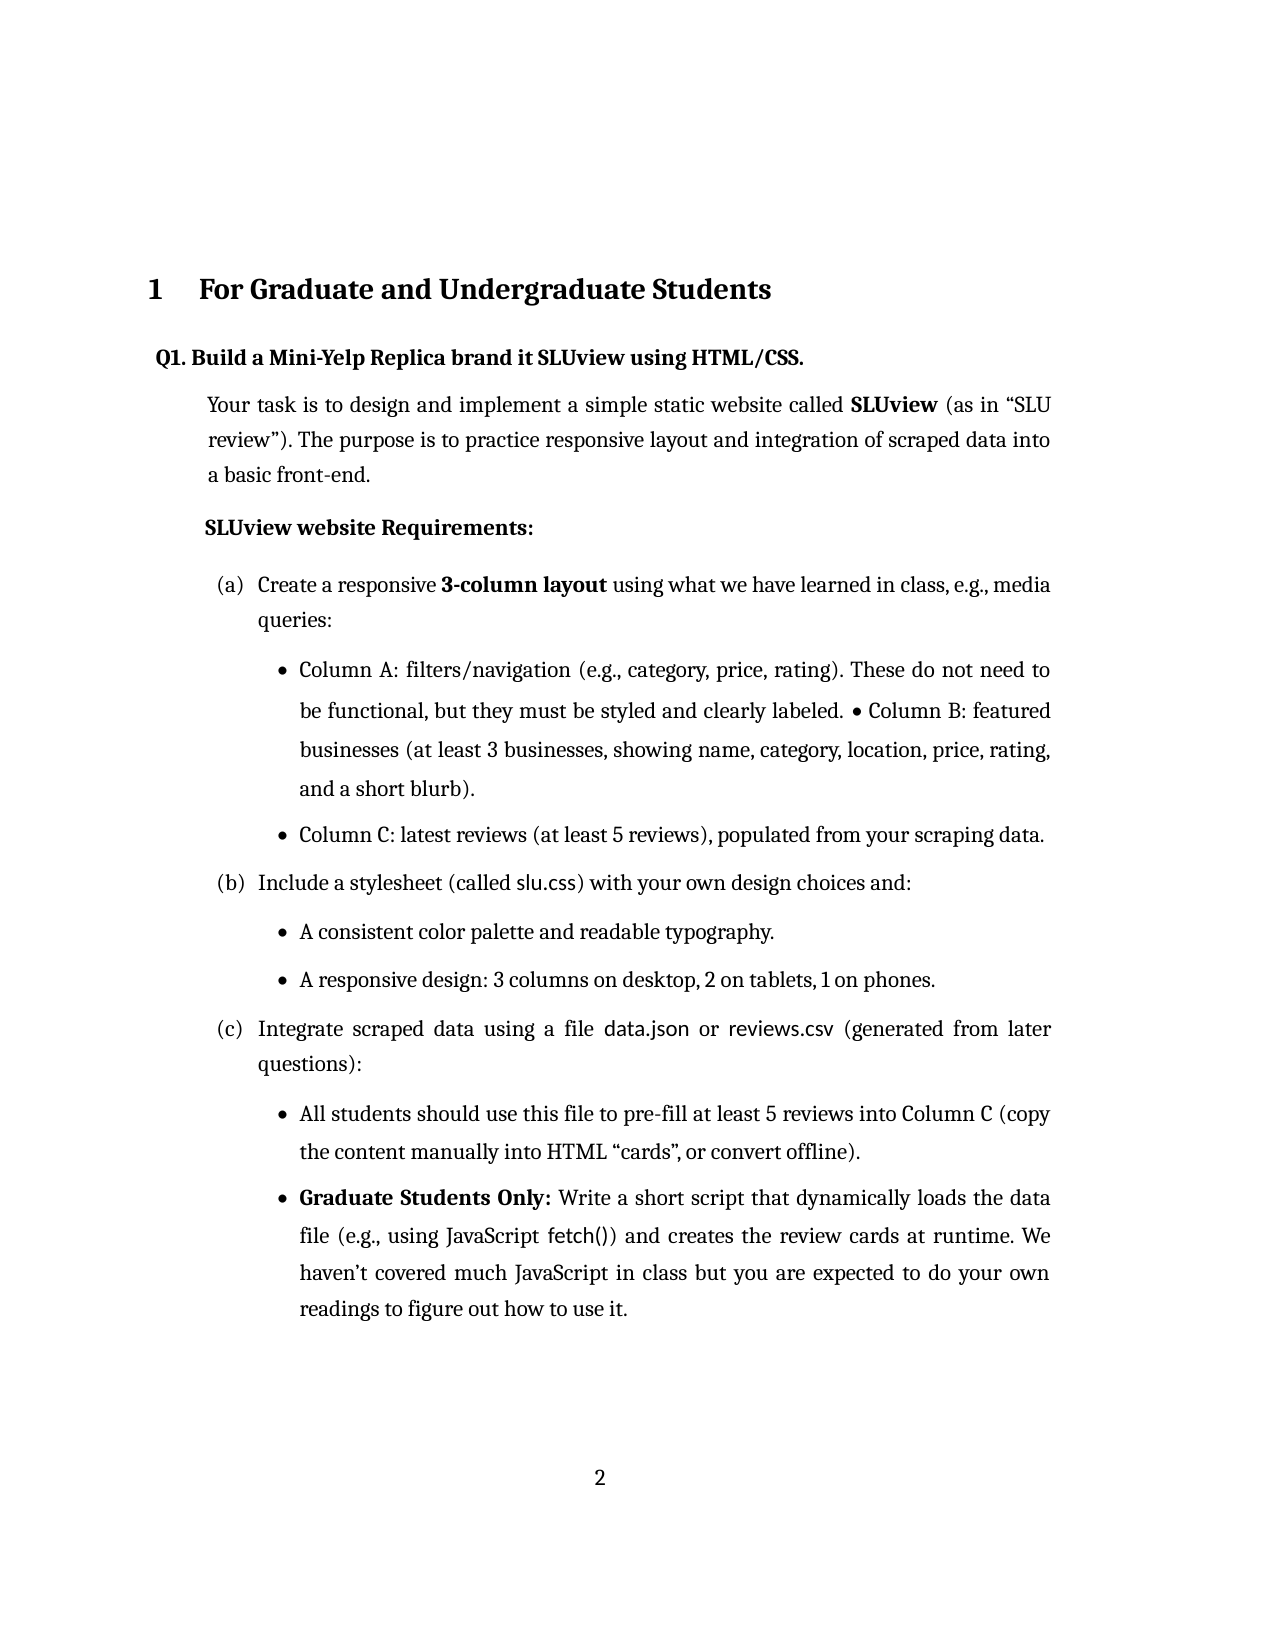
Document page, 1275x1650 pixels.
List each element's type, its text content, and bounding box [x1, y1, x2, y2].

list Integrate scraped data using a file data.json or reviews.csv (generated from later questions): [216, 1014, 1052, 1077]
list Graduate Students Only: Write a short script that dynamically loads the data file (e.g., using JavaScript fetch()) and creates the review cards at runtime. We haven’t covered much JavaScript in class but you are expected to do your own readings to figure out how to use it. [277, 1183, 1052, 1322]
list All students should use this file to pre-fill at least 5 reviews into Column C (copy the content manually into HTML “cards”, or convert offline). [277, 1099, 1052, 1165]
text Q1. Build a Mini-Yelp Replica brand it SLUview using HTML/CSS. [156, 344, 1165, 371]
text SLUview website Requirements: [205, 515, 1165, 541]
list Column A: filters/navigation (e.g., category, price, rating). These do not need to be functional, but they must be styled and clearly labeled. • Column B: featured businesses (at least 3 businesses, showing name, category, location, price, rating, and a short blurb). [277, 655, 1052, 803]
text Your task is to design and implement a simple static website called SLUview (as in “SLU review”). The purpose is to practice responsive layout and integration of scraped data into a basic front-end. [207, 392, 1052, 489]
list A consistent color palette and readable typography. [277, 917, 1052, 945]
list A responsive design: 3 columns on desktop, 2 on tablets, 1 on phones. [277, 965, 1052, 993]
list Column C: latest reviews (at least 5 reviews), populated from your scraping data. [277, 820, 1052, 848]
list Create a responsive 3-column layout using what we have learned in class, e.g., media queries: [216, 571, 1052, 633]
subtitle For Graduate and Undergraduate Students [148, 273, 1088, 307]
list Include a stylesheet (called slu.css) with your own design choices and: [216, 868, 1052, 896]
